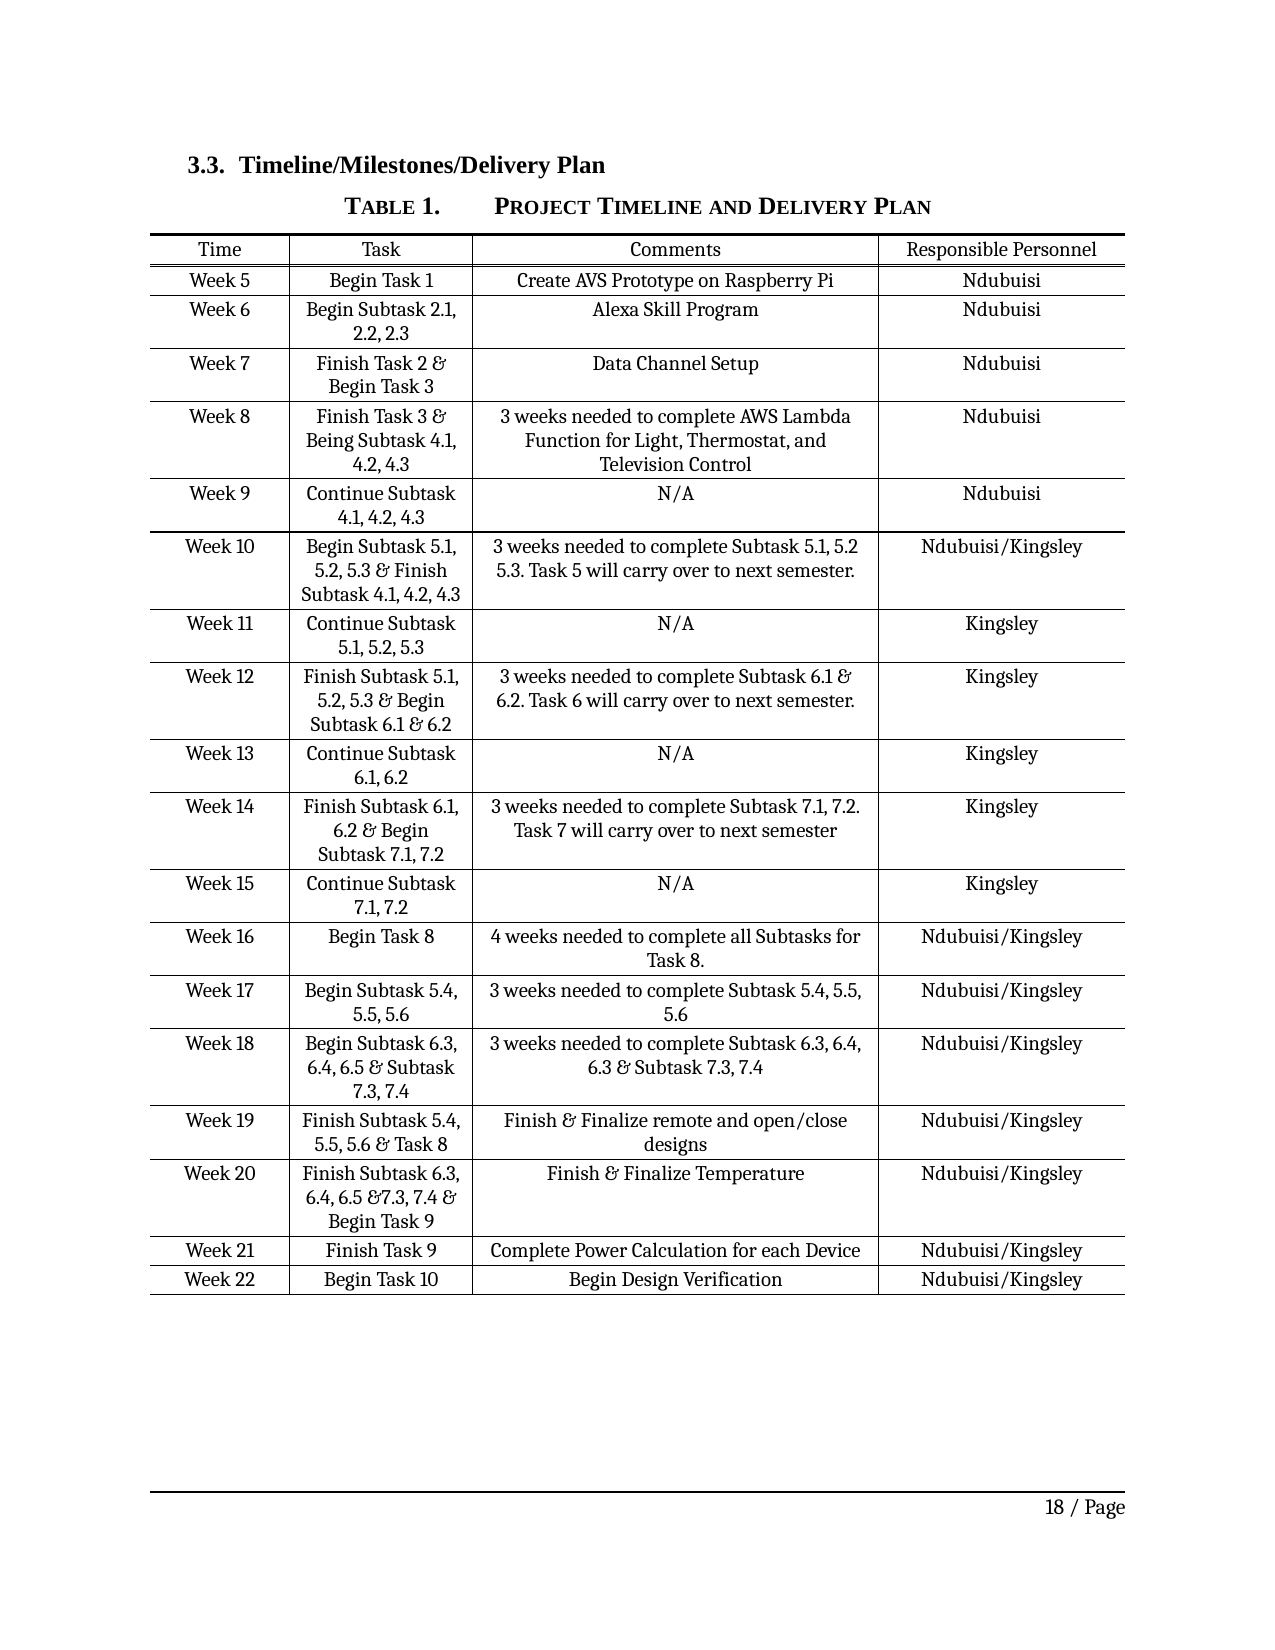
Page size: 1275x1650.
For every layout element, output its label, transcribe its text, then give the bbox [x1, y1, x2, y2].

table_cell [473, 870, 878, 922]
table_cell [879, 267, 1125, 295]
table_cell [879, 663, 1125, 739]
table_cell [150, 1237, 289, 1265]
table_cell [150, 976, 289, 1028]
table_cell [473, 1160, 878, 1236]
subtitle Timeline/Milestones/Delivery Plan [187, 150, 1125, 179]
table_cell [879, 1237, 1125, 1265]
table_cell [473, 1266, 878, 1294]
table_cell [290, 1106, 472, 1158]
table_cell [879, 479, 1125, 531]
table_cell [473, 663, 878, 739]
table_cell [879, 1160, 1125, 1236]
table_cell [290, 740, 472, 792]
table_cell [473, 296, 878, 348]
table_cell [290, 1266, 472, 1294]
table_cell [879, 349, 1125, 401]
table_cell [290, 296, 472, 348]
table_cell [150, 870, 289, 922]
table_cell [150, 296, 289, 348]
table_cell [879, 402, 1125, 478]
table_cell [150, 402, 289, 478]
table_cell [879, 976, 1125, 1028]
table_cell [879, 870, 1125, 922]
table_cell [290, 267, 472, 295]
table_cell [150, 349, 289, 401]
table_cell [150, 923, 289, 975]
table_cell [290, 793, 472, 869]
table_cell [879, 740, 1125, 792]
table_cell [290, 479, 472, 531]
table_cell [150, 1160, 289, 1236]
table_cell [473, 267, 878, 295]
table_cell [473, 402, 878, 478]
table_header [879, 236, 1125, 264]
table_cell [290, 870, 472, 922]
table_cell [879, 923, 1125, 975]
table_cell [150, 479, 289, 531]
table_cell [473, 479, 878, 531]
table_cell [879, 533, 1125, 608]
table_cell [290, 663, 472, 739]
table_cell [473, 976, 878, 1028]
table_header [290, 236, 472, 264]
list Table 1. Project Timeline and Delivery Plan [150, 191, 1125, 220]
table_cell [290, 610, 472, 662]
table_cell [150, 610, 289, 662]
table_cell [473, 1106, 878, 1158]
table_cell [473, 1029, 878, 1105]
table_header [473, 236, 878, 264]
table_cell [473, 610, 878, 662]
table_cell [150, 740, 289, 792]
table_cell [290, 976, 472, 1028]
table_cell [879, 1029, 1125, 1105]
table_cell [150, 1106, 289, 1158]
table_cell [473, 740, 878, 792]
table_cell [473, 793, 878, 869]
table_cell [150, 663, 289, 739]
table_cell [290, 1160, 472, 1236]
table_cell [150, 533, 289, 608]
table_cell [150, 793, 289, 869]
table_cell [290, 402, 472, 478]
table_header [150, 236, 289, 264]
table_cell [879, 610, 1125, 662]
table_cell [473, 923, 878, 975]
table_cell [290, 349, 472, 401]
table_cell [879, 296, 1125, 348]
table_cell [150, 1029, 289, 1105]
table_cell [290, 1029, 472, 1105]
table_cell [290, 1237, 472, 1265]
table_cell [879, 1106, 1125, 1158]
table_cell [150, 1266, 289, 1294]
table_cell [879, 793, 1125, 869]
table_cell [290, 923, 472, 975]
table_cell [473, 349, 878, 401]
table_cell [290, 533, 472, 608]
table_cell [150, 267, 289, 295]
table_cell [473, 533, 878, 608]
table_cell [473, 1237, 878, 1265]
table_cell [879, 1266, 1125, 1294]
